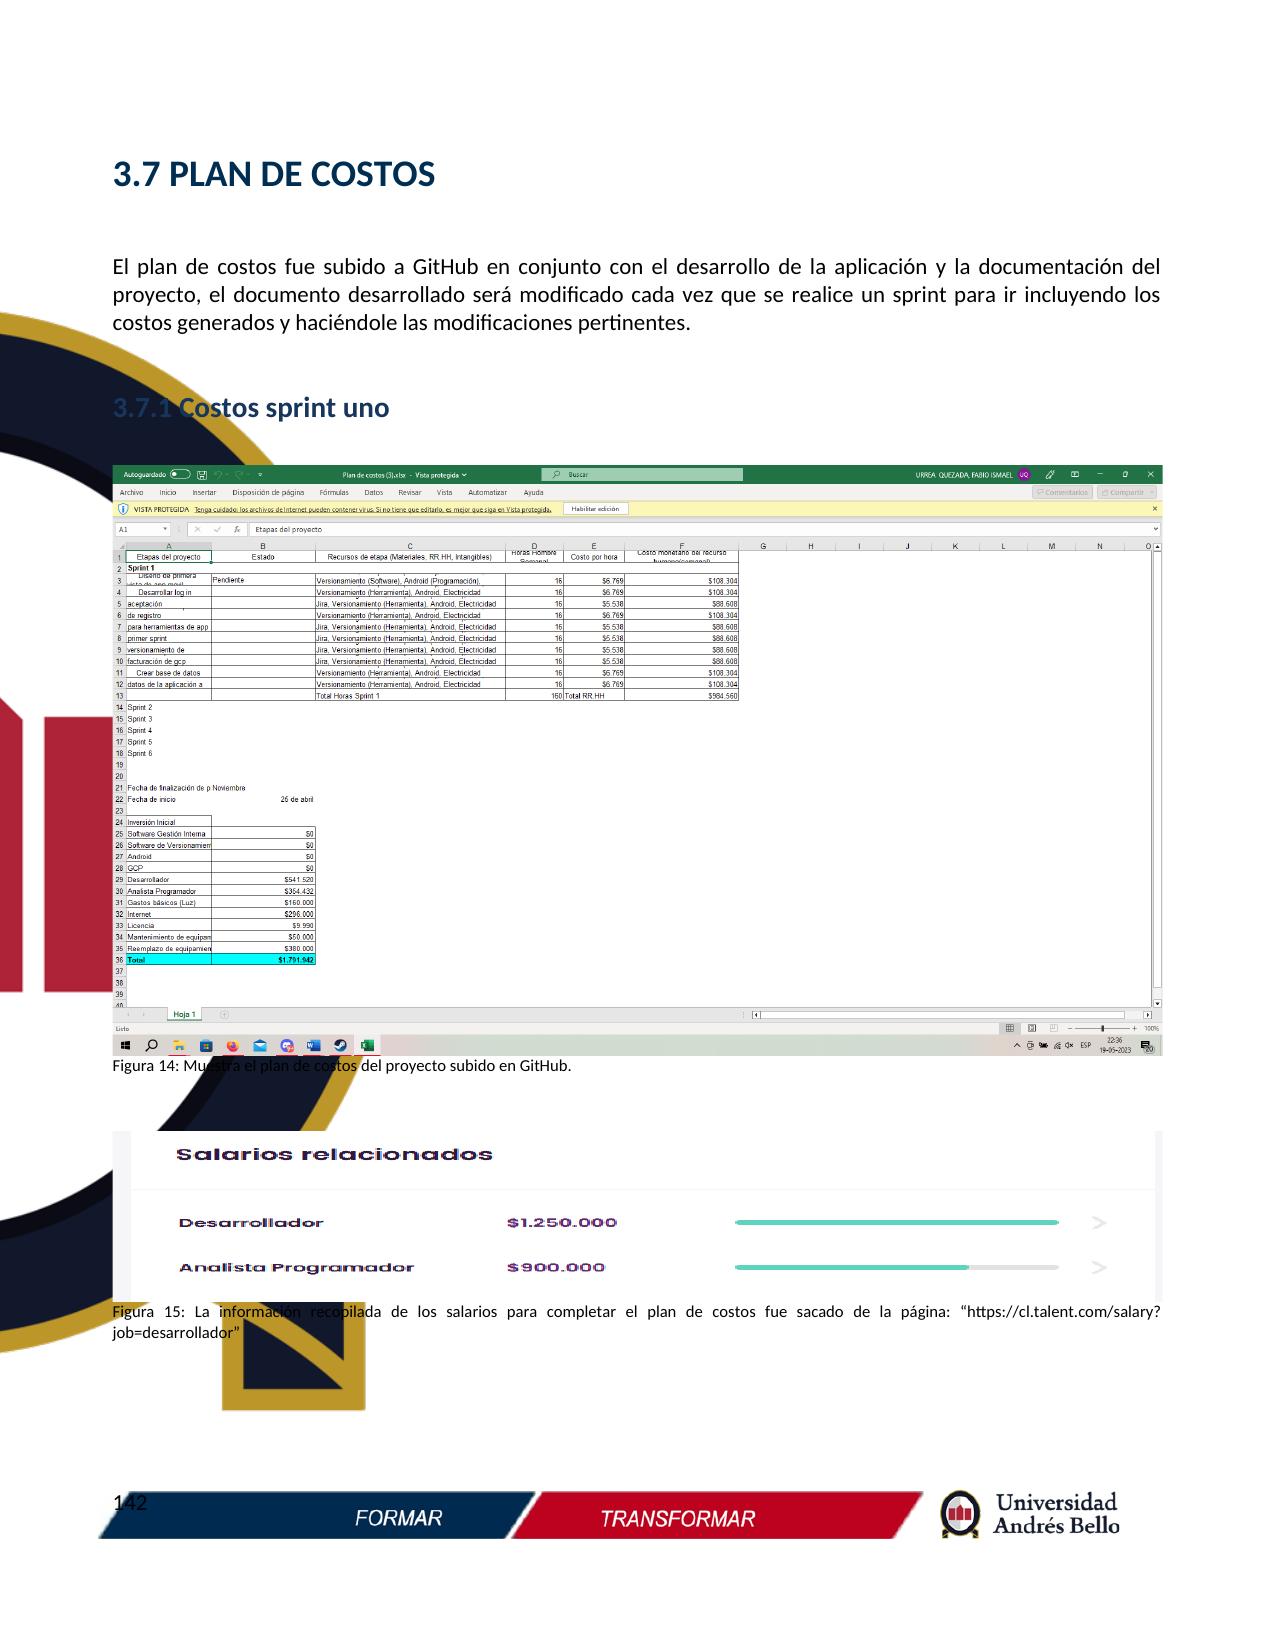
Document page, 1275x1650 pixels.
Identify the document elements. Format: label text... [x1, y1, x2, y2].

text El plan de costos fue subido a GitHub en conjunto con el desarrollo de la aplicación y la documentación del proyecto, el documento desarrollado será modificado cada vez que se realice un sprint para ir incluyendo los costos generados y haciéndole las modificaciones pertinentes. [112, 252, 1162, 336]
subtitle 3.7 PLAN DE COSTOS [112, 150, 1162, 196]
text Figura 15: La información recopilada de los salarios para completar el plan de costos fue sacado de la página: “https://cl.talent.com/salary?job=desarrollador” [112, 1302, 1162, 1342]
text Figura 14: Muestra el plan de costos del proyecto subido en GitHub. [112, 1056, 1162, 1076]
picture [0, 299, 1163, 1423]
subtitle 3.7.1 Costos sprint uno [112, 389, 1162, 424]
picture [97, 1489, 1120, 1539]
